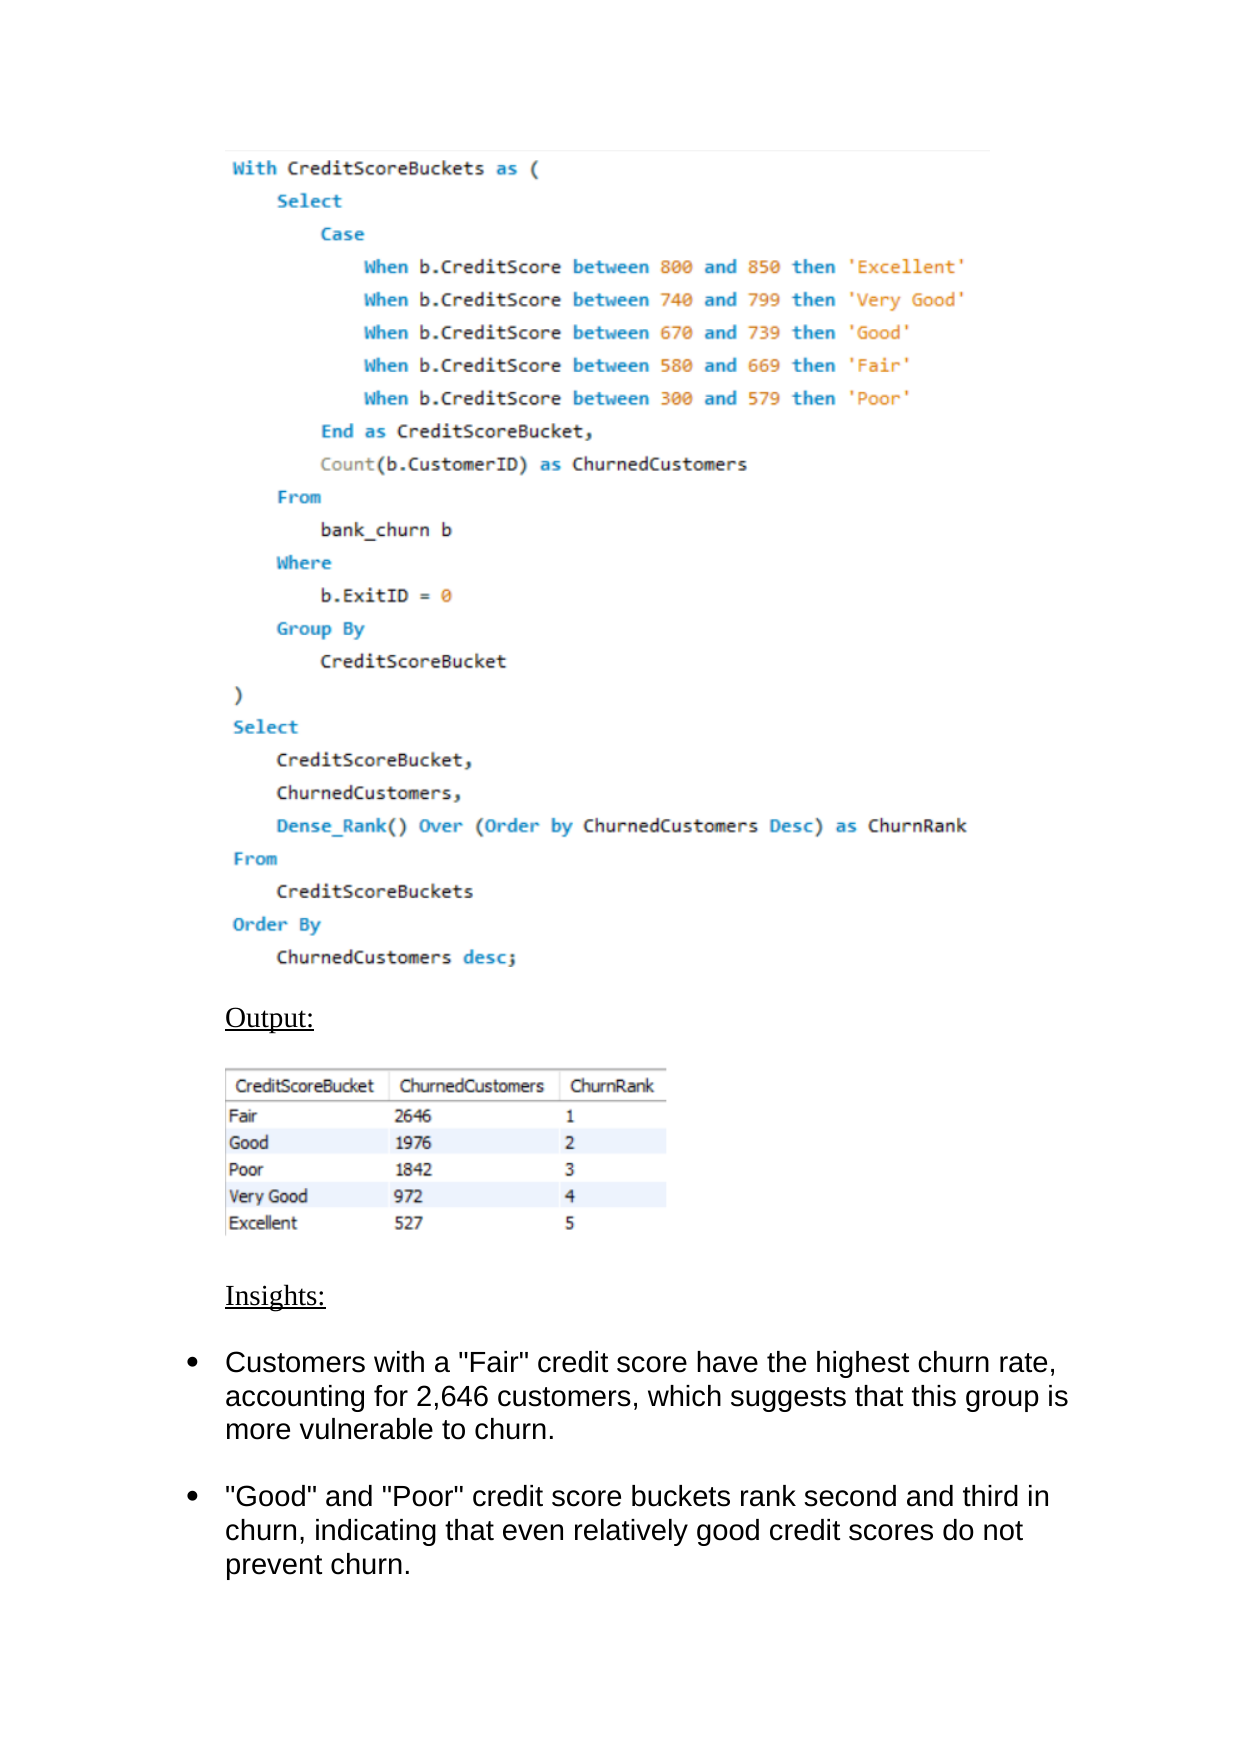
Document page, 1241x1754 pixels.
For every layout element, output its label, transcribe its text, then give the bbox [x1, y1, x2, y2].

list Insights: [225, 1278, 1090, 1312]
picture [225, 150, 990, 967]
list Output: [225, 1000, 1090, 1033]
picture [225, 1067, 667, 1245]
list "Good" and "Poor" credit score buckets rank second and third in churn, indicating that even relatively good credit scores do not prevent churn. [187, 1479, 1090, 1580]
list Customers with a "Fair" credit score have the highest churn rate, accounting for 2,646 customers, which suggests that this group is more vulnerable to churn. [187, 1345, 1090, 1446]
